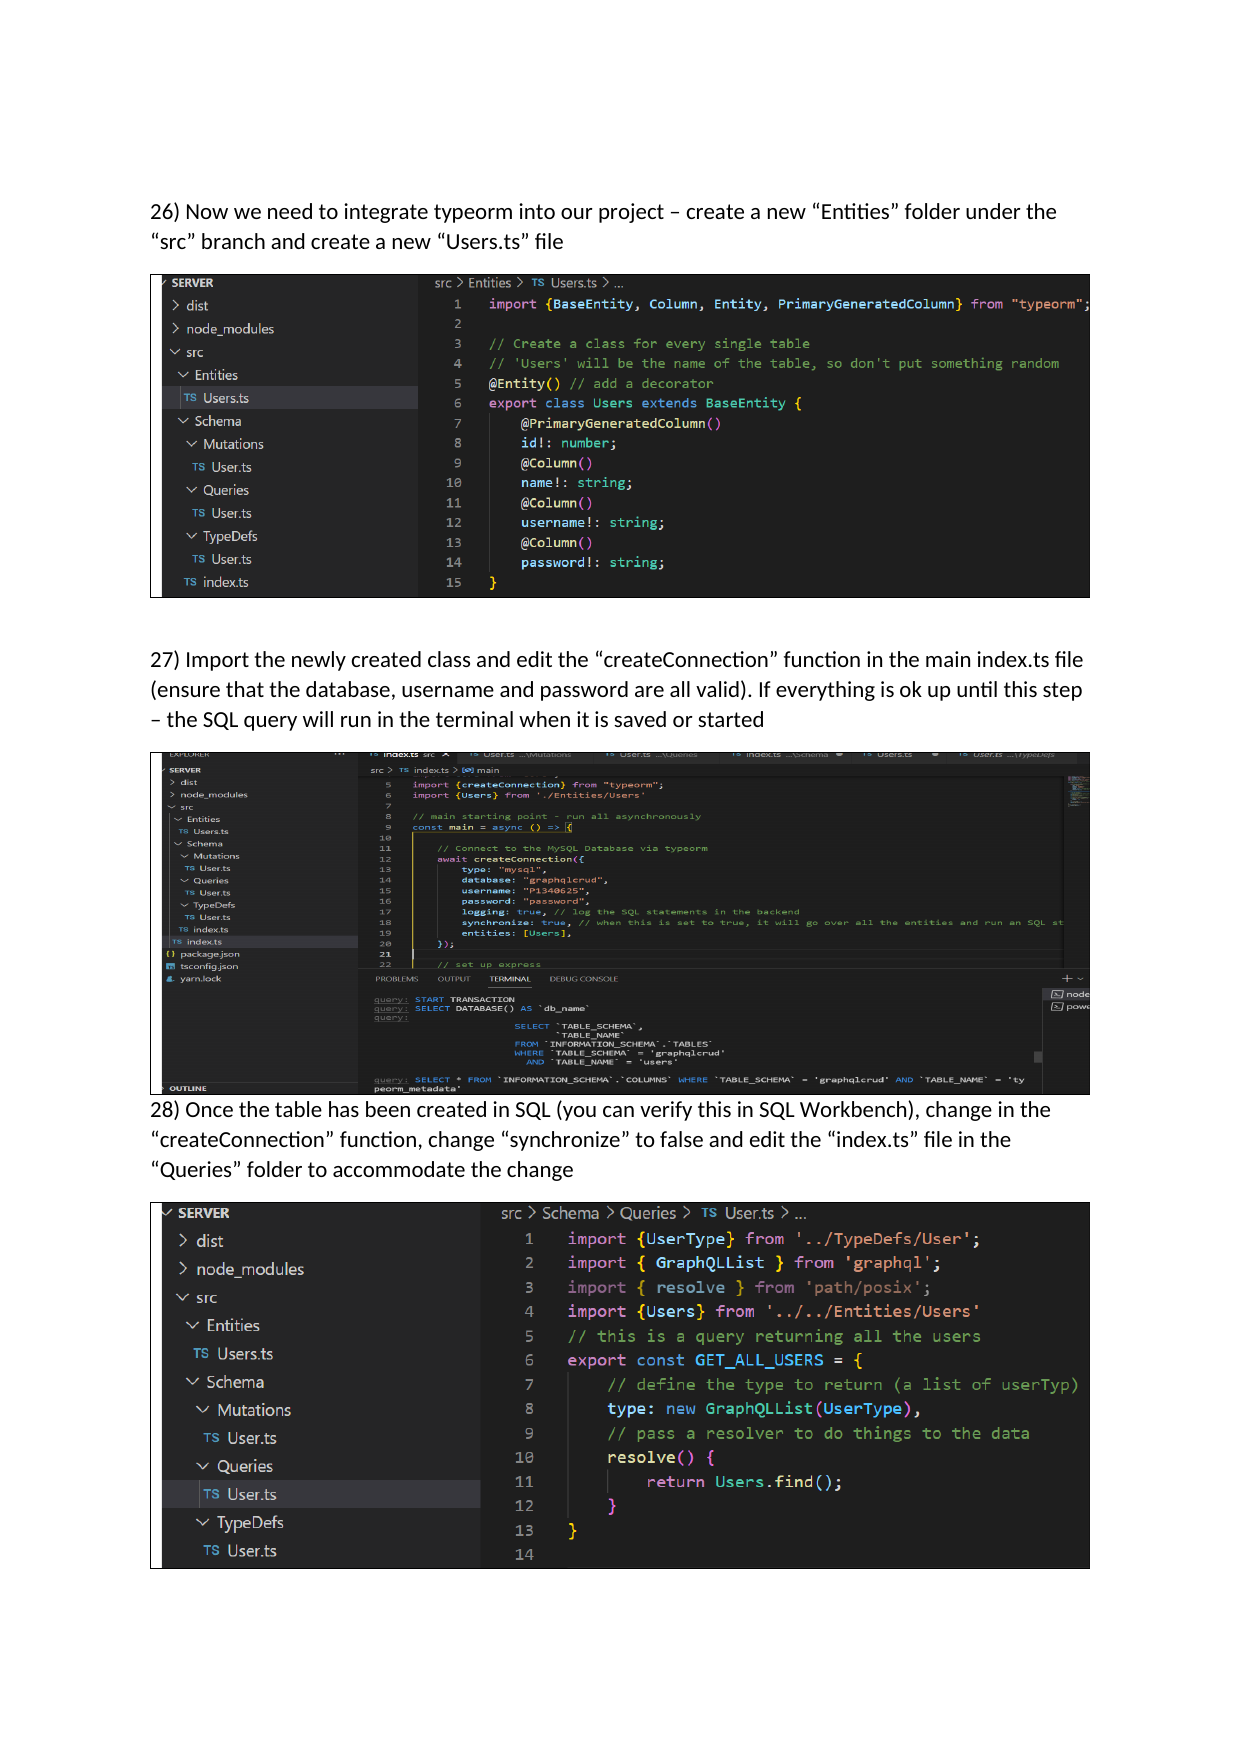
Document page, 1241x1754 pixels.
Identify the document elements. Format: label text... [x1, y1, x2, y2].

table_header [151, 1203, 161, 1568]
text 28) Once the table has been created in SQL (you can verify this in SQL Workbench), change in the “createConnection” function, change “synchronize” to false and edit the “index.ts” file in the “Queries” folder to accommodate the change [150, 1095, 1090, 1183]
table_header [151, 275, 161, 597]
text 27) Import the newly created class and edit the “createConnection” function in the main index.ts file (ensure that the database, username and password are all valid). If everything is ok up until this step – the SQL query will run in the terminal when it is saved or started [150, 645, 1090, 733]
picture [161, 753, 1090, 1094]
picture [161, 1203, 1090, 1568]
text 26) Now we need to integrate typeorm into our project – create a new “Entities” folder under the “src” branch and create a new “Users.ts” file [150, 197, 1090, 255]
table_header [151, 753, 161, 1094]
picture [161, 275, 1090, 597]
